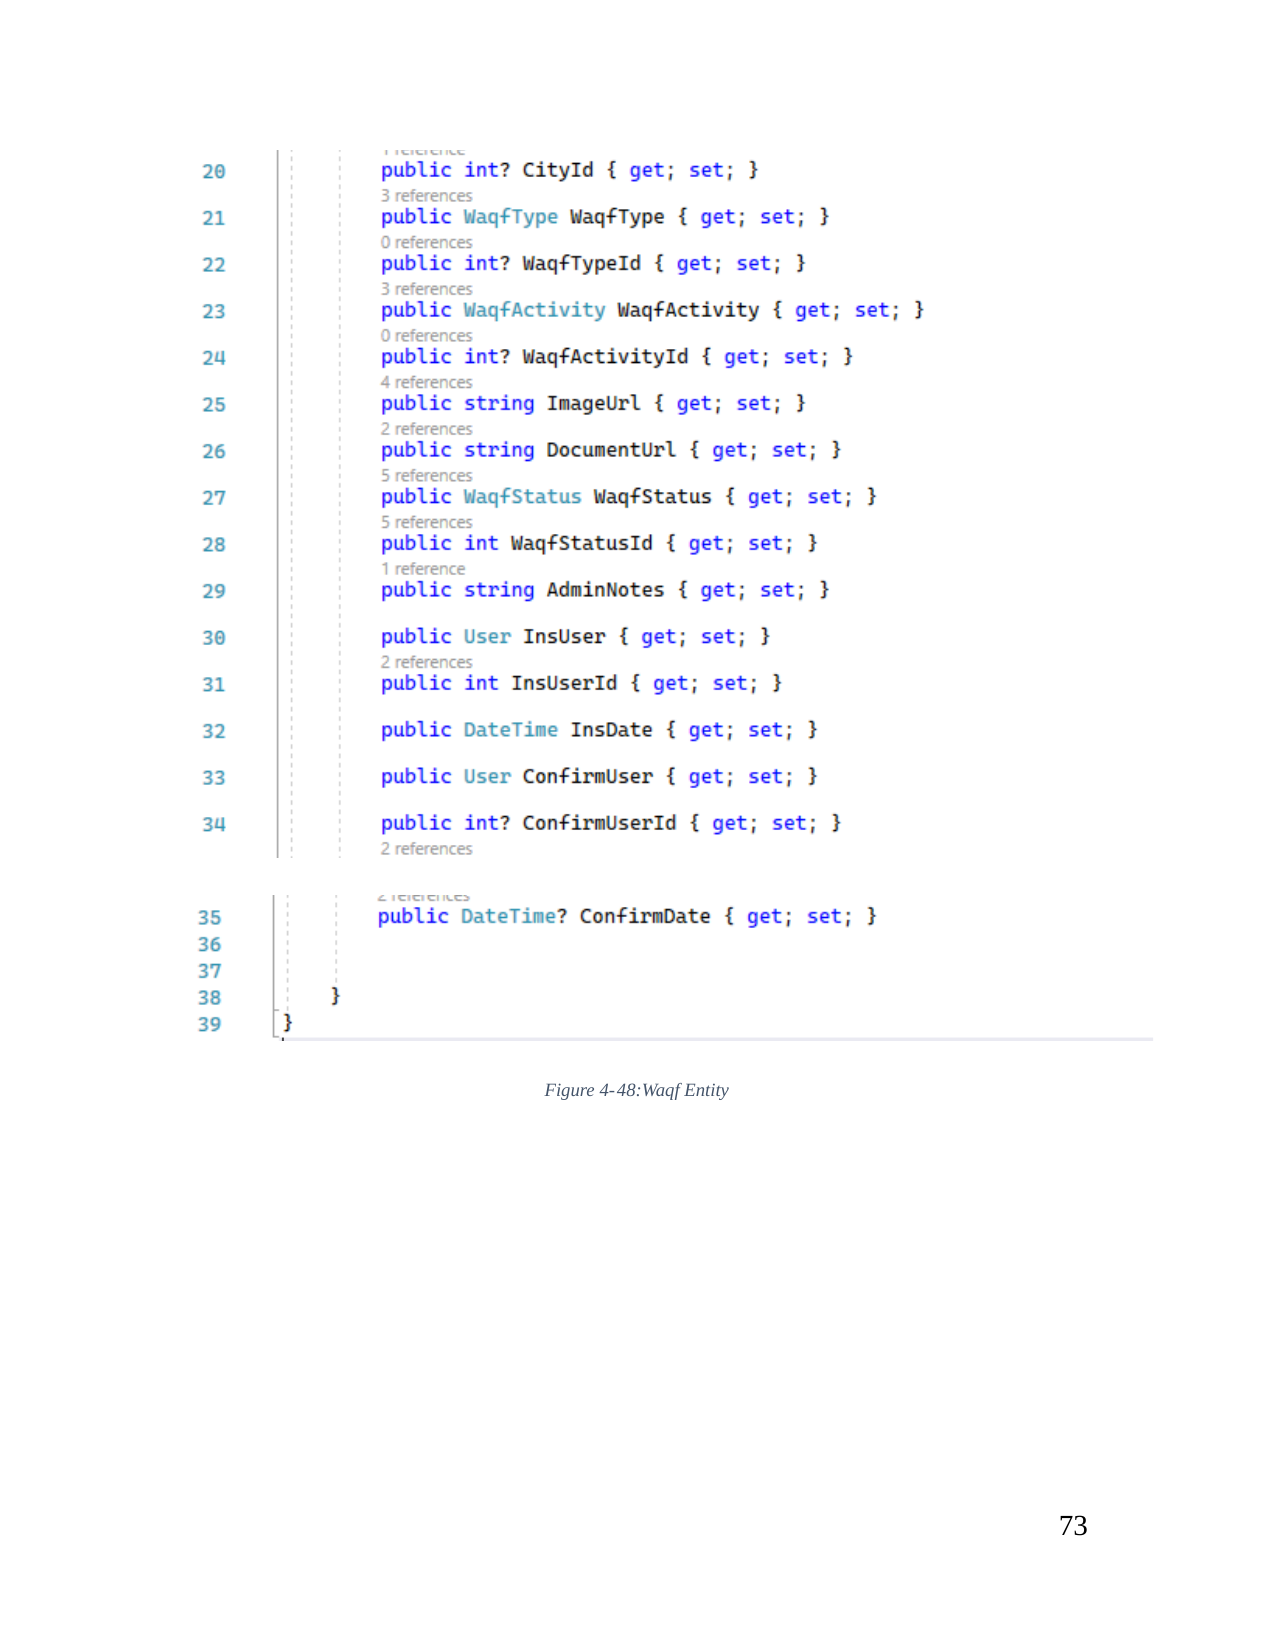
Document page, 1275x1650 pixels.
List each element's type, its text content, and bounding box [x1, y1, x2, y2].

picture [187, 895, 1154, 1041]
picture [187, 150, 1163, 858]
